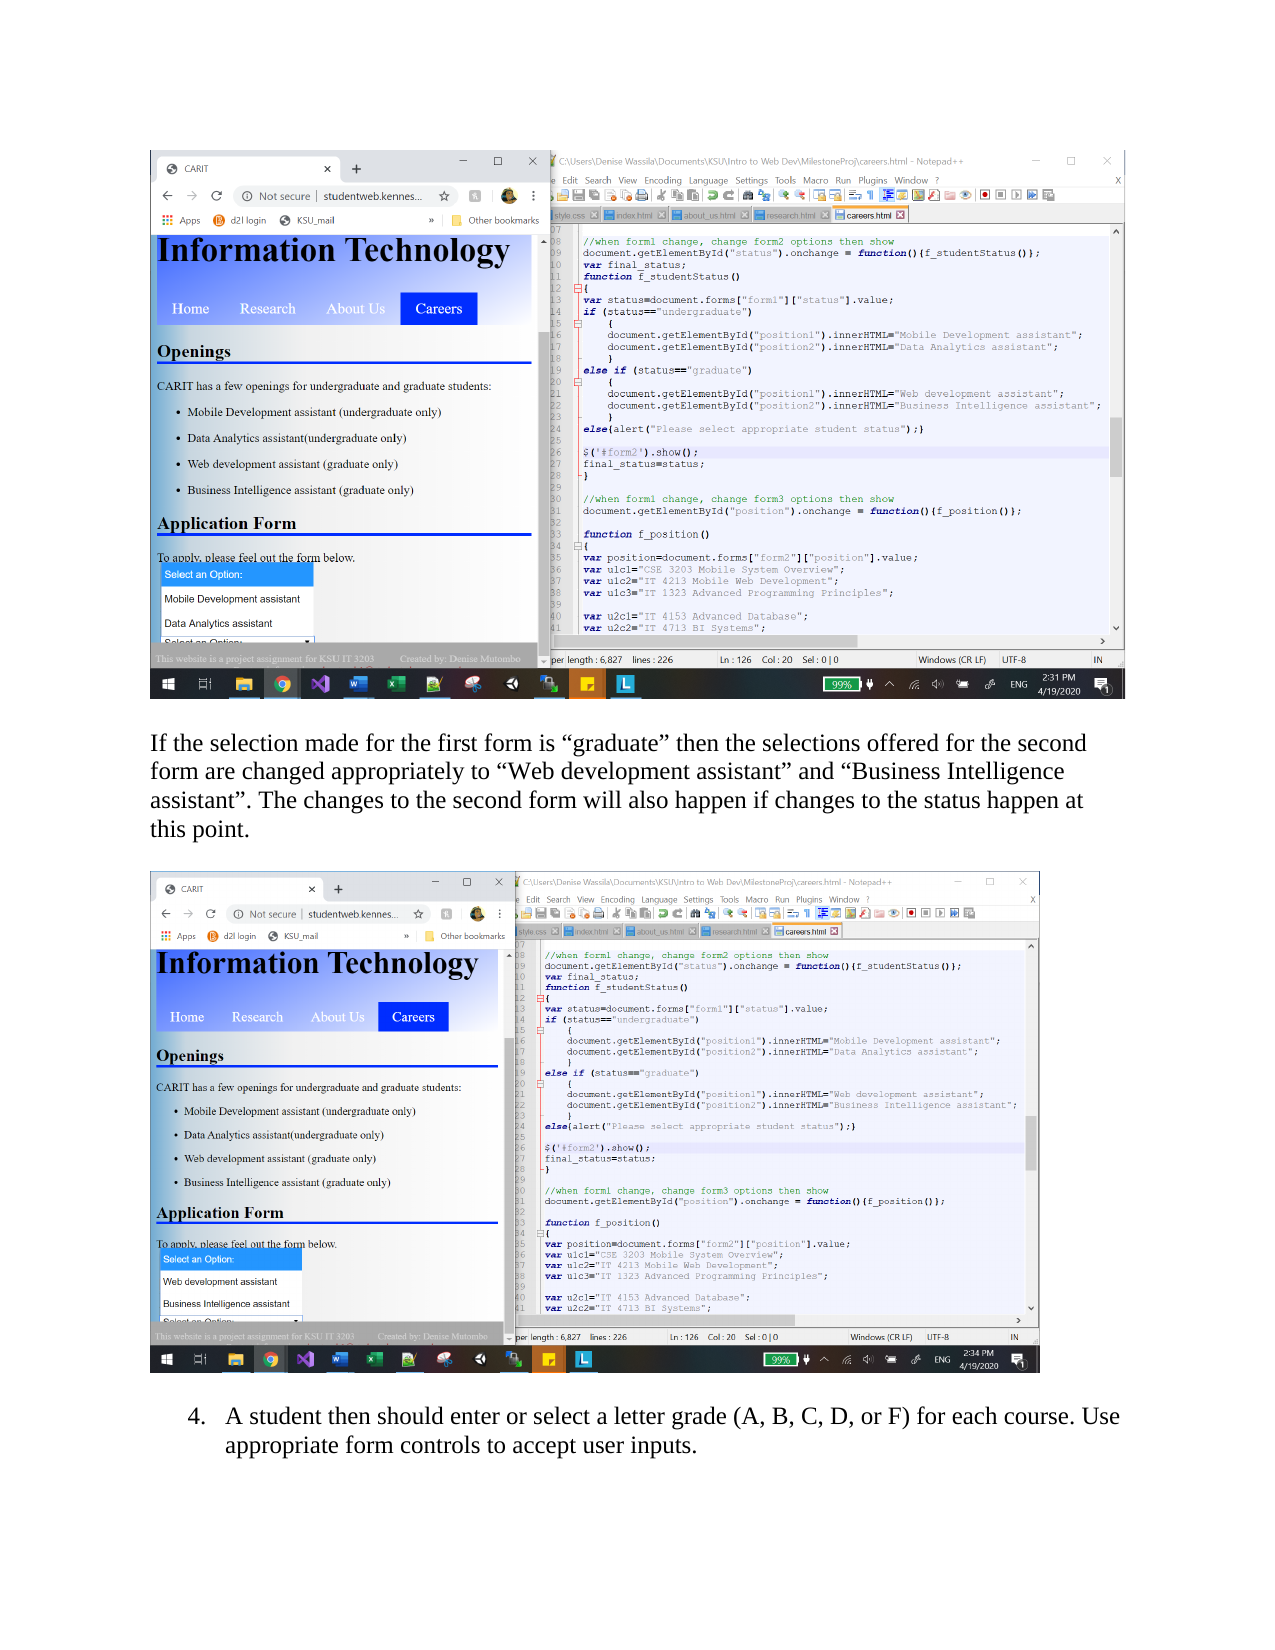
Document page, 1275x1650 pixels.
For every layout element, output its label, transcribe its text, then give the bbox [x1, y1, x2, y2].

text If the selection made for the first form is “graduate” then the selections offered for the second form are changed appropriately to “Web development assistant” and “Business Intelligence assistant”. The changes to the second form will also happen if changes to the status happen at this point. [150, 728, 1125, 843]
picture [150, 150, 1125, 699]
picture [150, 871, 1040, 1373]
list A student then should enter or select a letter grade (A, B, C, D, or F) for each course. Use appropriate form controls to accept user inputs. [187, 1401, 1125, 1459]
